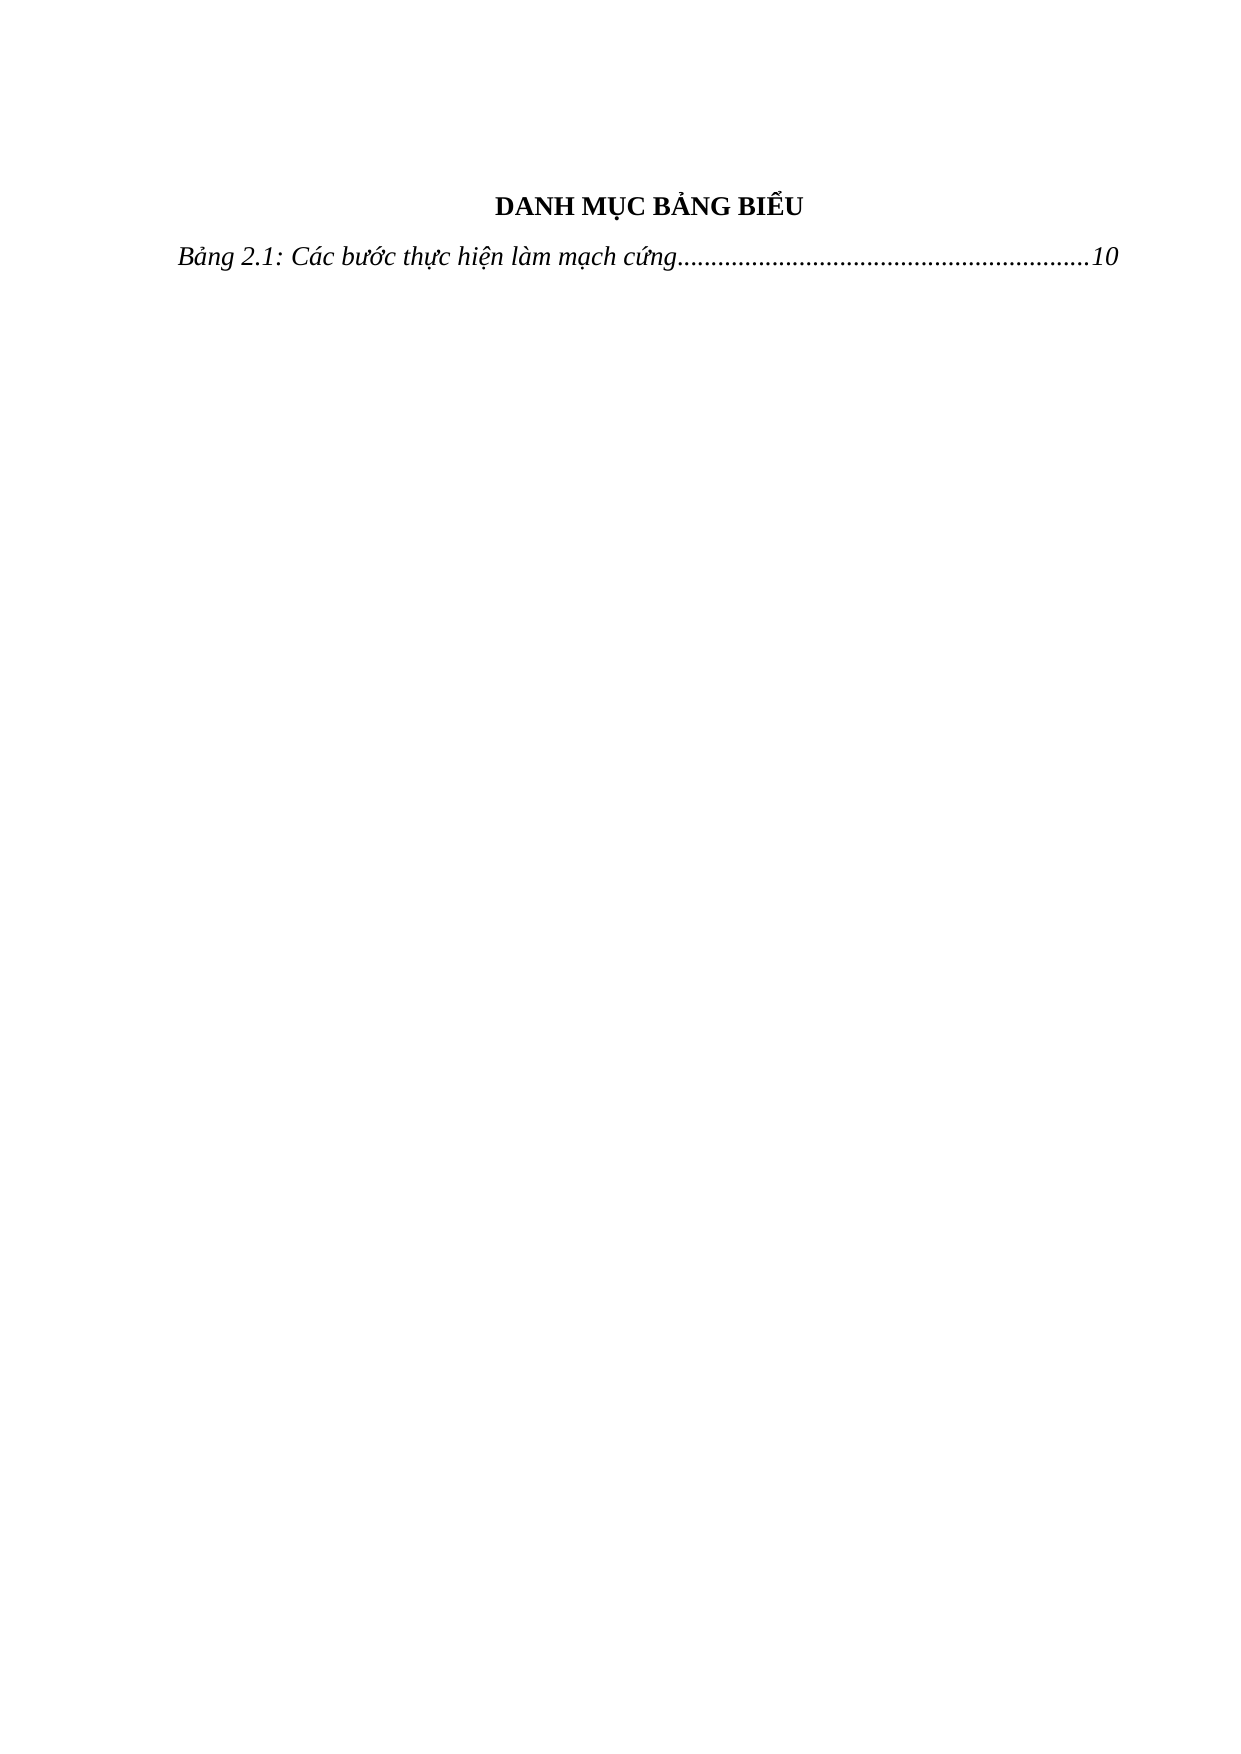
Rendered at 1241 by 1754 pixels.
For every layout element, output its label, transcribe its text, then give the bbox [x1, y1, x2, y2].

text DANH MỤC BẢNG BIỂU [177, 190, 1122, 221]
text Bảng 2.1: Các bước thực hiện làm mạch cứng 10 [177, 240, 1122, 271]
